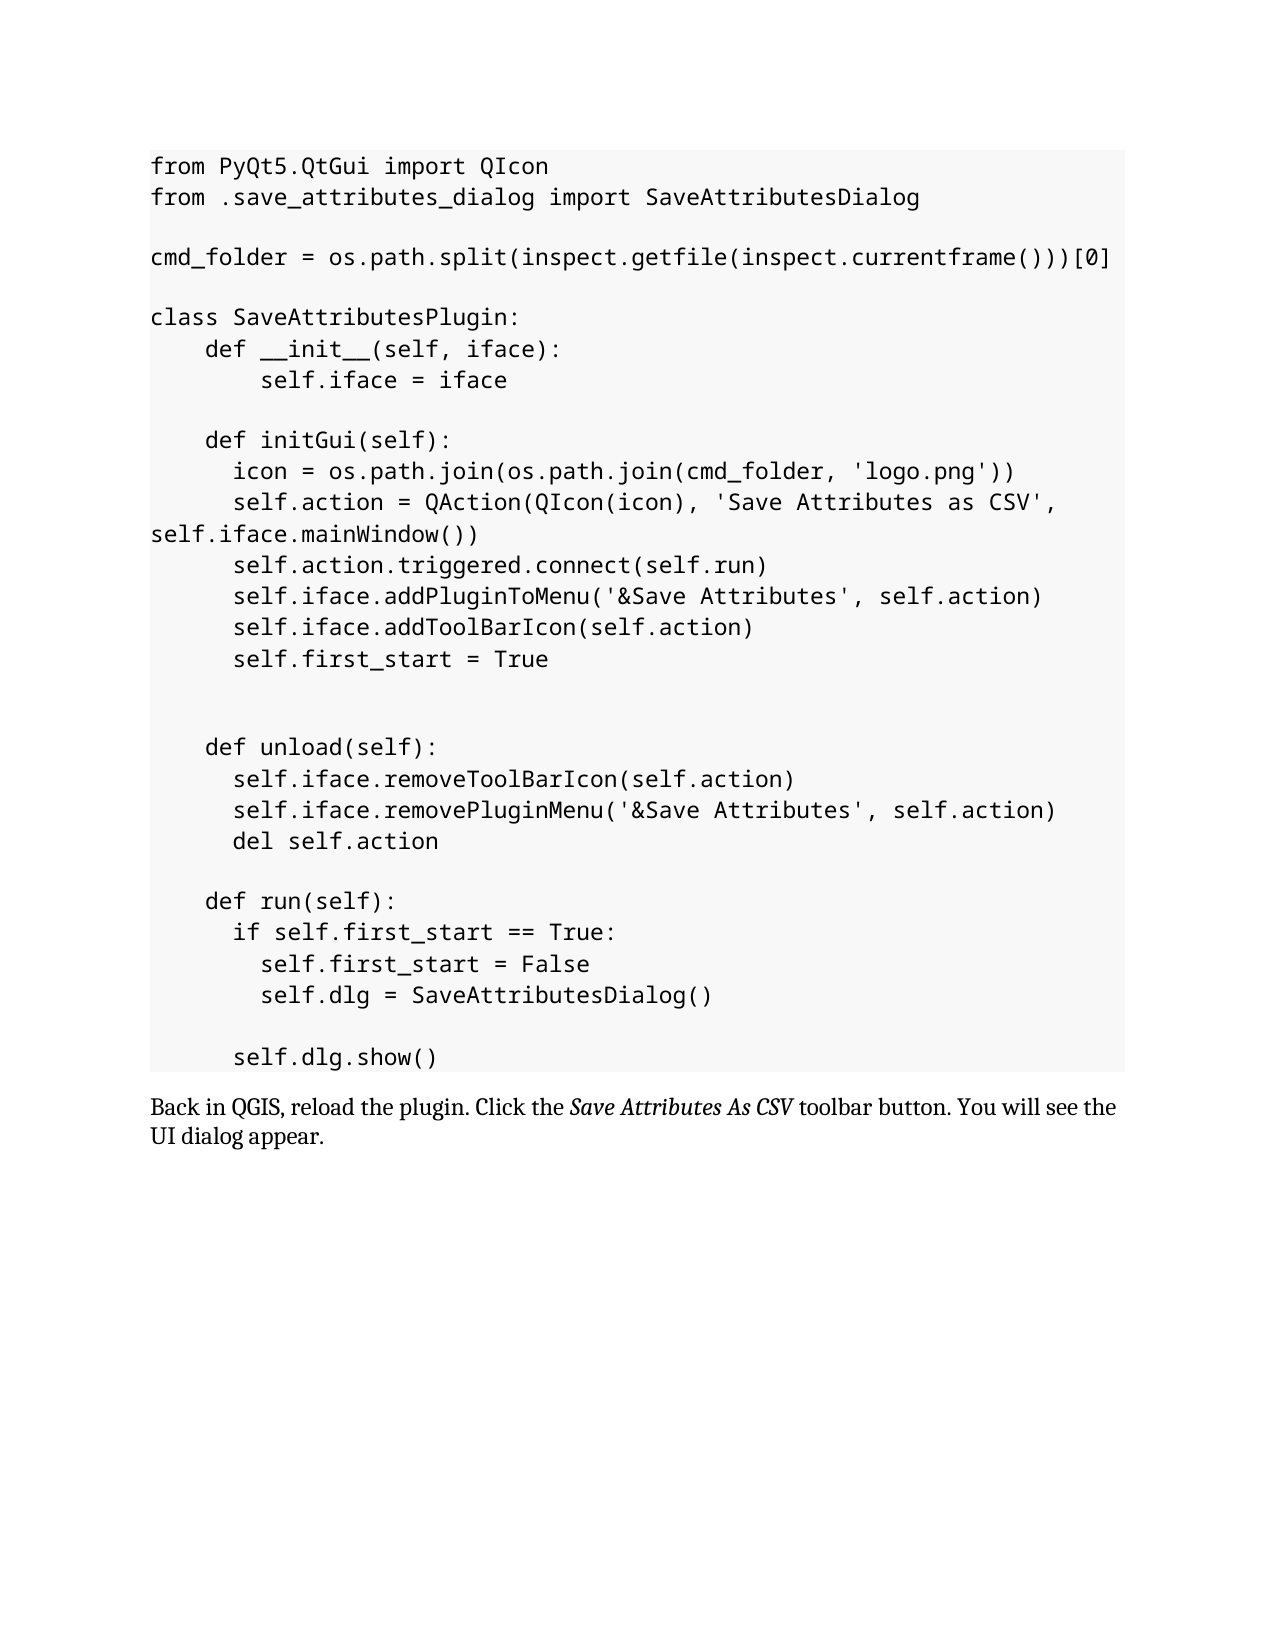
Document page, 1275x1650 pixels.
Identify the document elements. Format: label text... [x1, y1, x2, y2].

text Back in QGIS, reload the plugin. Click the Save Attributes As CSV toolbar button. You will see the UI dialog appear. [150, 1093, 1125, 1151]
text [150, 150, 1125, 1072]
